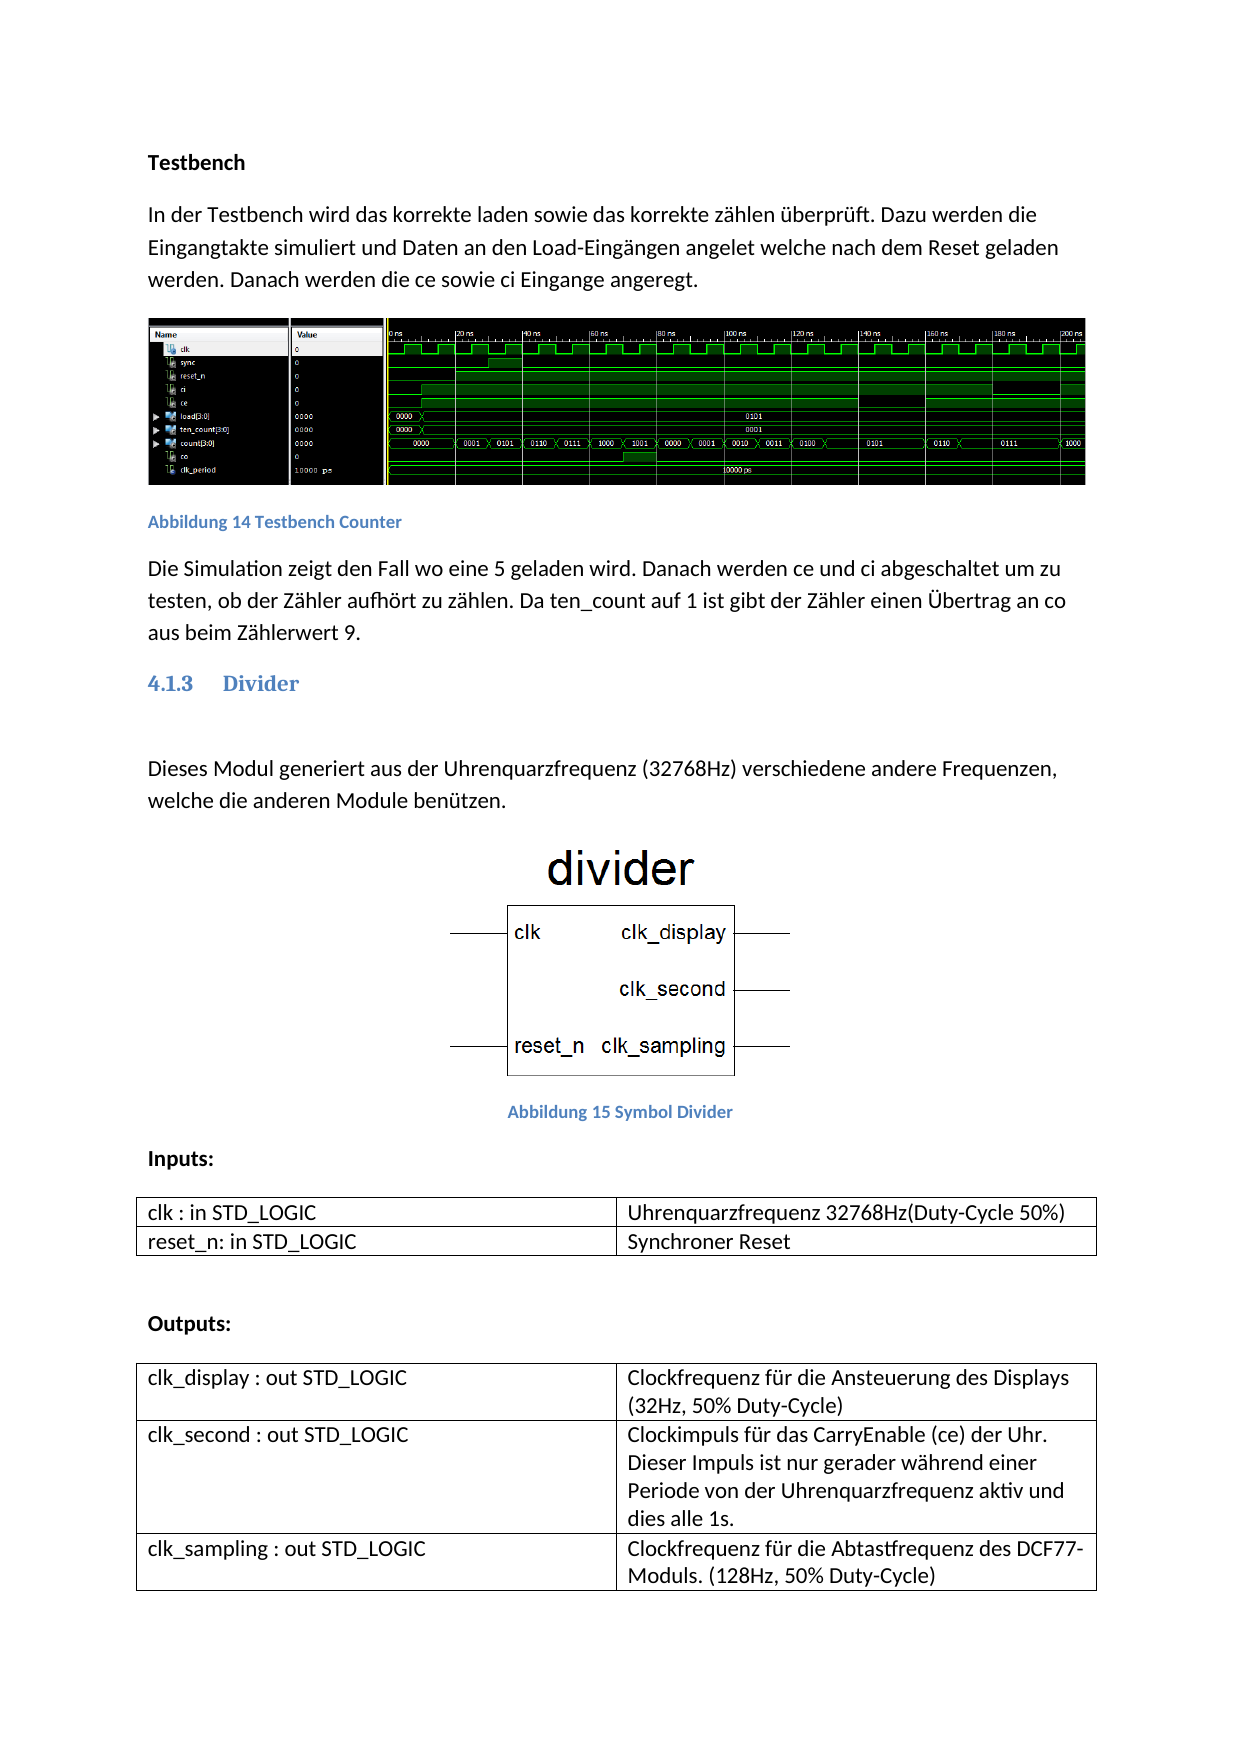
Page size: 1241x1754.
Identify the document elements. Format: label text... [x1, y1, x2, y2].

text Testbench [148, 148, 1093, 176]
subtitle Divider [148, 671, 1093, 697]
table_cell clk_sampling : out STD_LOGIC [137, 1534, 616, 1590]
picture [147, 318, 1086, 485]
table_cell Synchroner Reset [617, 1227, 1096, 1255]
text Inputs: [148, 1144, 1093, 1172]
table_header Clockfrequenz für die Ansteuerung des Displays (32Hz, 50% Duty-Cycle) [617, 1364, 1096, 1419]
picture [450, 839, 790, 1076]
text Die Simulation zeigt den Fall wo eine 5 geladen wird. Danach werden ce und ci abgeschaltet um zu testen, ob der Zähler aufhört zu zählen. Da ten_count auf 1 ist gibt der Zähler einen Übertrag an co aus beim Zählerwert 9. [148, 554, 1093, 646]
table_cell Clockimpuls für das CarryEnable (ce) der Uhr. Dieser Impuls ist nur gerader während einer Periode von der Uhrenquarzfrequenz aktiv und dies alle 1s. [617, 1421, 1096, 1533]
table_header clk_display : out STD_LOGIC [137, 1364, 616, 1419]
table_cell clk_second : out STD_LOGIC [137, 1421, 616, 1533]
table_cell Clockfrequenz für die Abtastfrequenz des DCF77-Moduls. (128Hz, 50% Duty-Cycle) [617, 1534, 1096, 1590]
table_header Uhrenquarzfrequenz 32768Hz(Duty-Cycle 50%) [617, 1198, 1096, 1226]
text Dieses Modul generiert aus der Uhrenquarzfrequenz (32768Hz) verschiedene andere Frequenzen, welche die anderen Module benützen. [148, 754, 1093, 814]
table_cell reset_n: in STD_LOGIC [137, 1227, 616, 1255]
text In der Testbench wird das korrekte laden sowie das korrekte zählen überprüft. Dazu werden die Eingangtakte simuliert und Daten an den Load-Eingängen angelet welche nach dem Reset geladen werden. Danach werden die ce sowie ci Eingange angeregt. [148, 201, 1093, 293]
table_header clk : in STD_LOGIC [137, 1198, 616, 1226]
text Outputs: [148, 1309, 1093, 1337]
